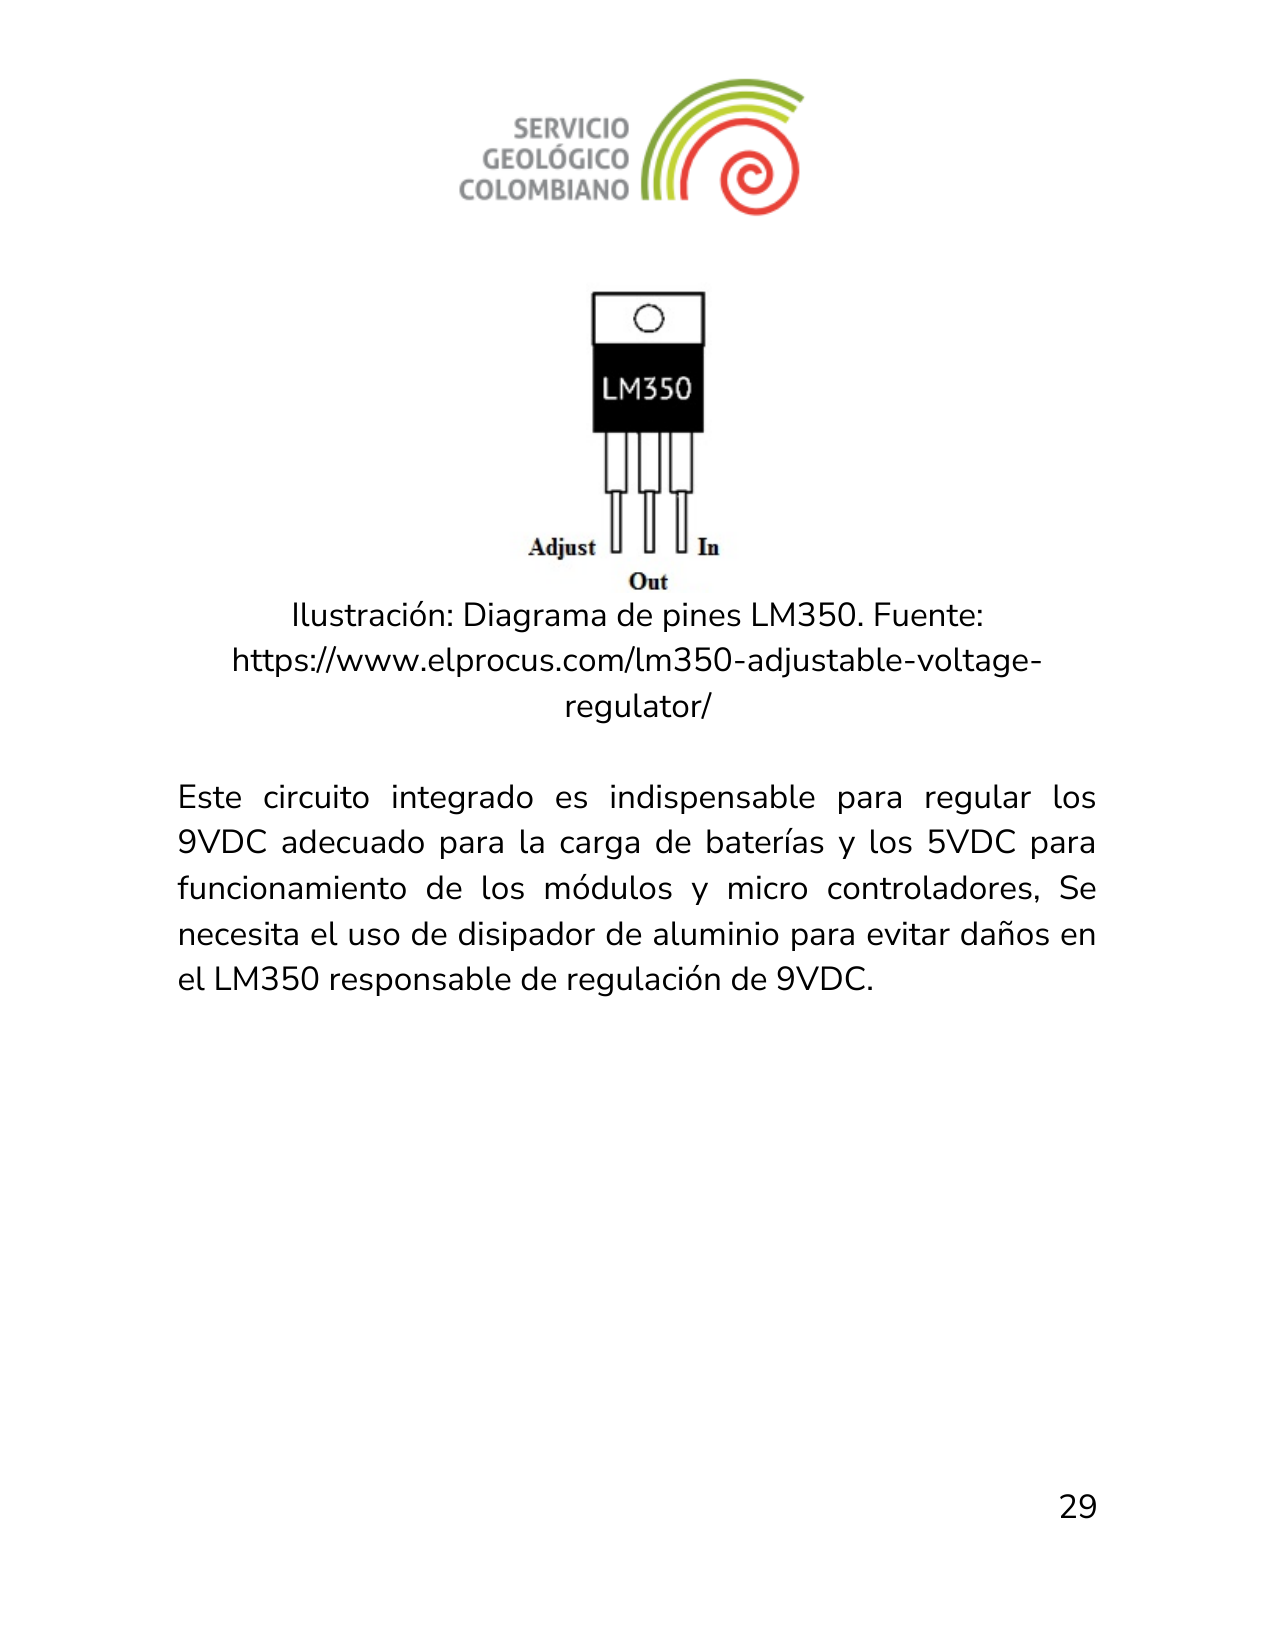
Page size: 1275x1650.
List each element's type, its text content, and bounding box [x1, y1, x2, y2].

text Este circuito integrado es indispensable para regular los 9VDC adecuado para la carga de baterías y los 5VDC para funcionamiento de los módulos y micro controladores, Se necesita el uso de disipador de aluminio para evitar daños en el LM350 responsable de regulación de 9VDC. [177, 774, 1098, 1002]
picture [419, 73, 856, 593]
text Ilustración: Diagrama de pines LM350. Fuente: https://www.elprocus.com/lm350-adjustable-voltage-regulator/ [177, 592, 1098, 729]
